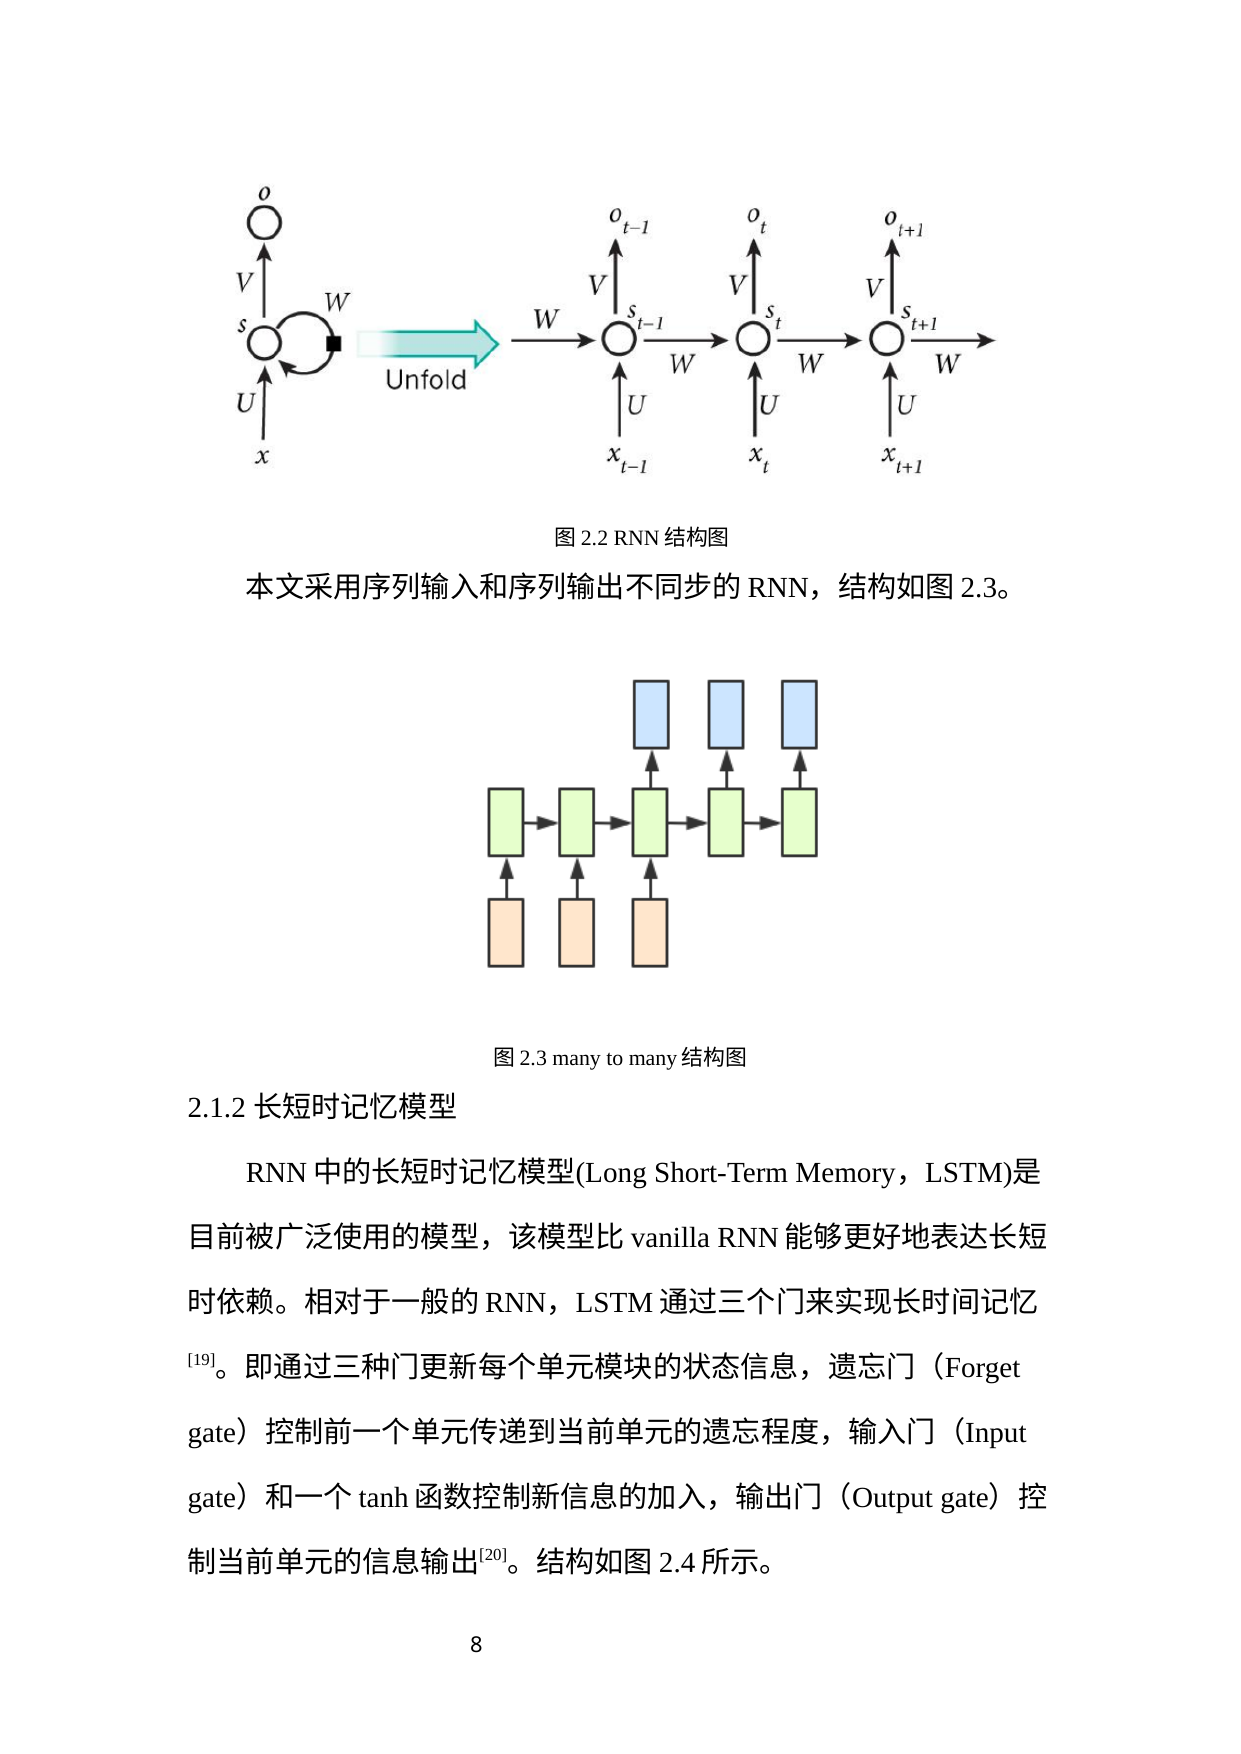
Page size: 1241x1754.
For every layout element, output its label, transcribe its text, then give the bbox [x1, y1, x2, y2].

picture [221, 162, 1019, 497]
text 2.1.2 长短时记忆模型 [187, 1072, 1053, 1137]
text 图2.3 many to many结构图 [187, 1039, 1053, 1072]
text 本文采用序列输入和序列输出不同步的RNN，结构如图2.3。 [187, 552, 1053, 617]
picture [424, 617, 860, 1010]
text RNN中的长短时记忆模型(Long Short-Term Memory，LSTM)是目前被广泛使用的模型，该模型比vanilla RNN能够更好地表达长短时依赖。相对于一般的RNN，LSTM通过三个门来实现长时间记忆[19]。即通过三种门更新每个单元模块的状态信息，遗忘门（Forget gate）控制前一个单元传递到当前单元的遗忘程度，输入门（Input gate）和一个tanh函数控制新信息的加入，输出门（Output gate）控制当前单元的信息输出[20]。结构如图2.4所示。 [187, 1137, 1053, 1592]
text 图2.2 RNN结构图 [187, 519, 1053, 552]
